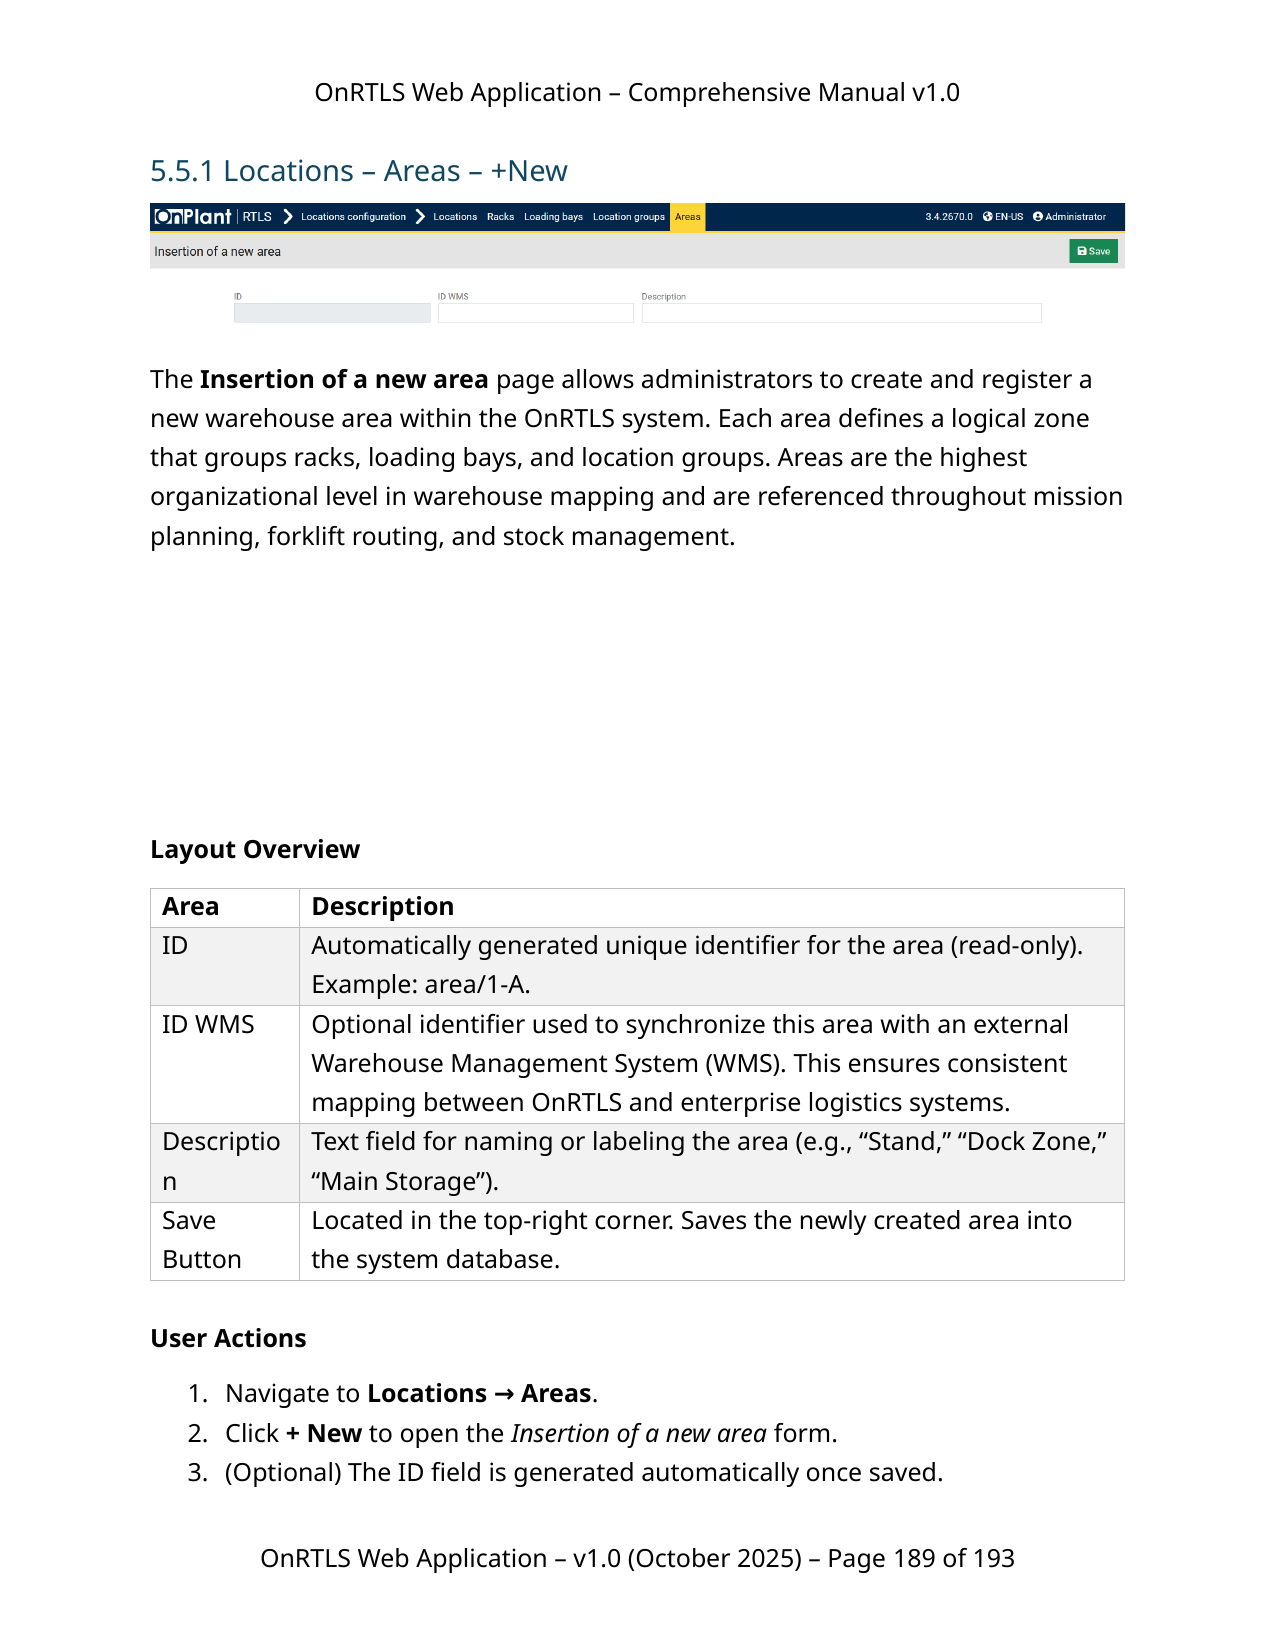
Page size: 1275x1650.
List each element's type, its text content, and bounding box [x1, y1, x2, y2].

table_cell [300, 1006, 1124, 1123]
text The Insertion of a new area page allows administrators to create and register a new warehouse area within the OnRTLS system. Each area defines a logical zone that groups racks, loading bays, and location groups. Areas are the highest organizational level in warehouse mapping and are referenced throughout mission planning, forklift routing, and stock management. [150, 362, 1125, 552]
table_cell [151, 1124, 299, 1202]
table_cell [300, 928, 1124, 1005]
text Layout Overview [150, 832, 1125, 866]
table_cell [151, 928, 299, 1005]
text User Actions [150, 1320, 1125, 1354]
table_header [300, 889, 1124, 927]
list Navigate to Locations → Areas. [187, 1376, 1125, 1410]
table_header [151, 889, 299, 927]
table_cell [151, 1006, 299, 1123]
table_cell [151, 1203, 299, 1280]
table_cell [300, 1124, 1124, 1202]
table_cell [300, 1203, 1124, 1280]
list (Optional) The ID field is generated automatically once saved. [187, 1454, 1125, 1488]
picture [150, 203, 1125, 357]
list Click + New to open the Insertion of a new area form. [187, 1415, 1125, 1449]
subtitle 5.5.1 Locations – Areas – +New [150, 150, 1125, 190]
